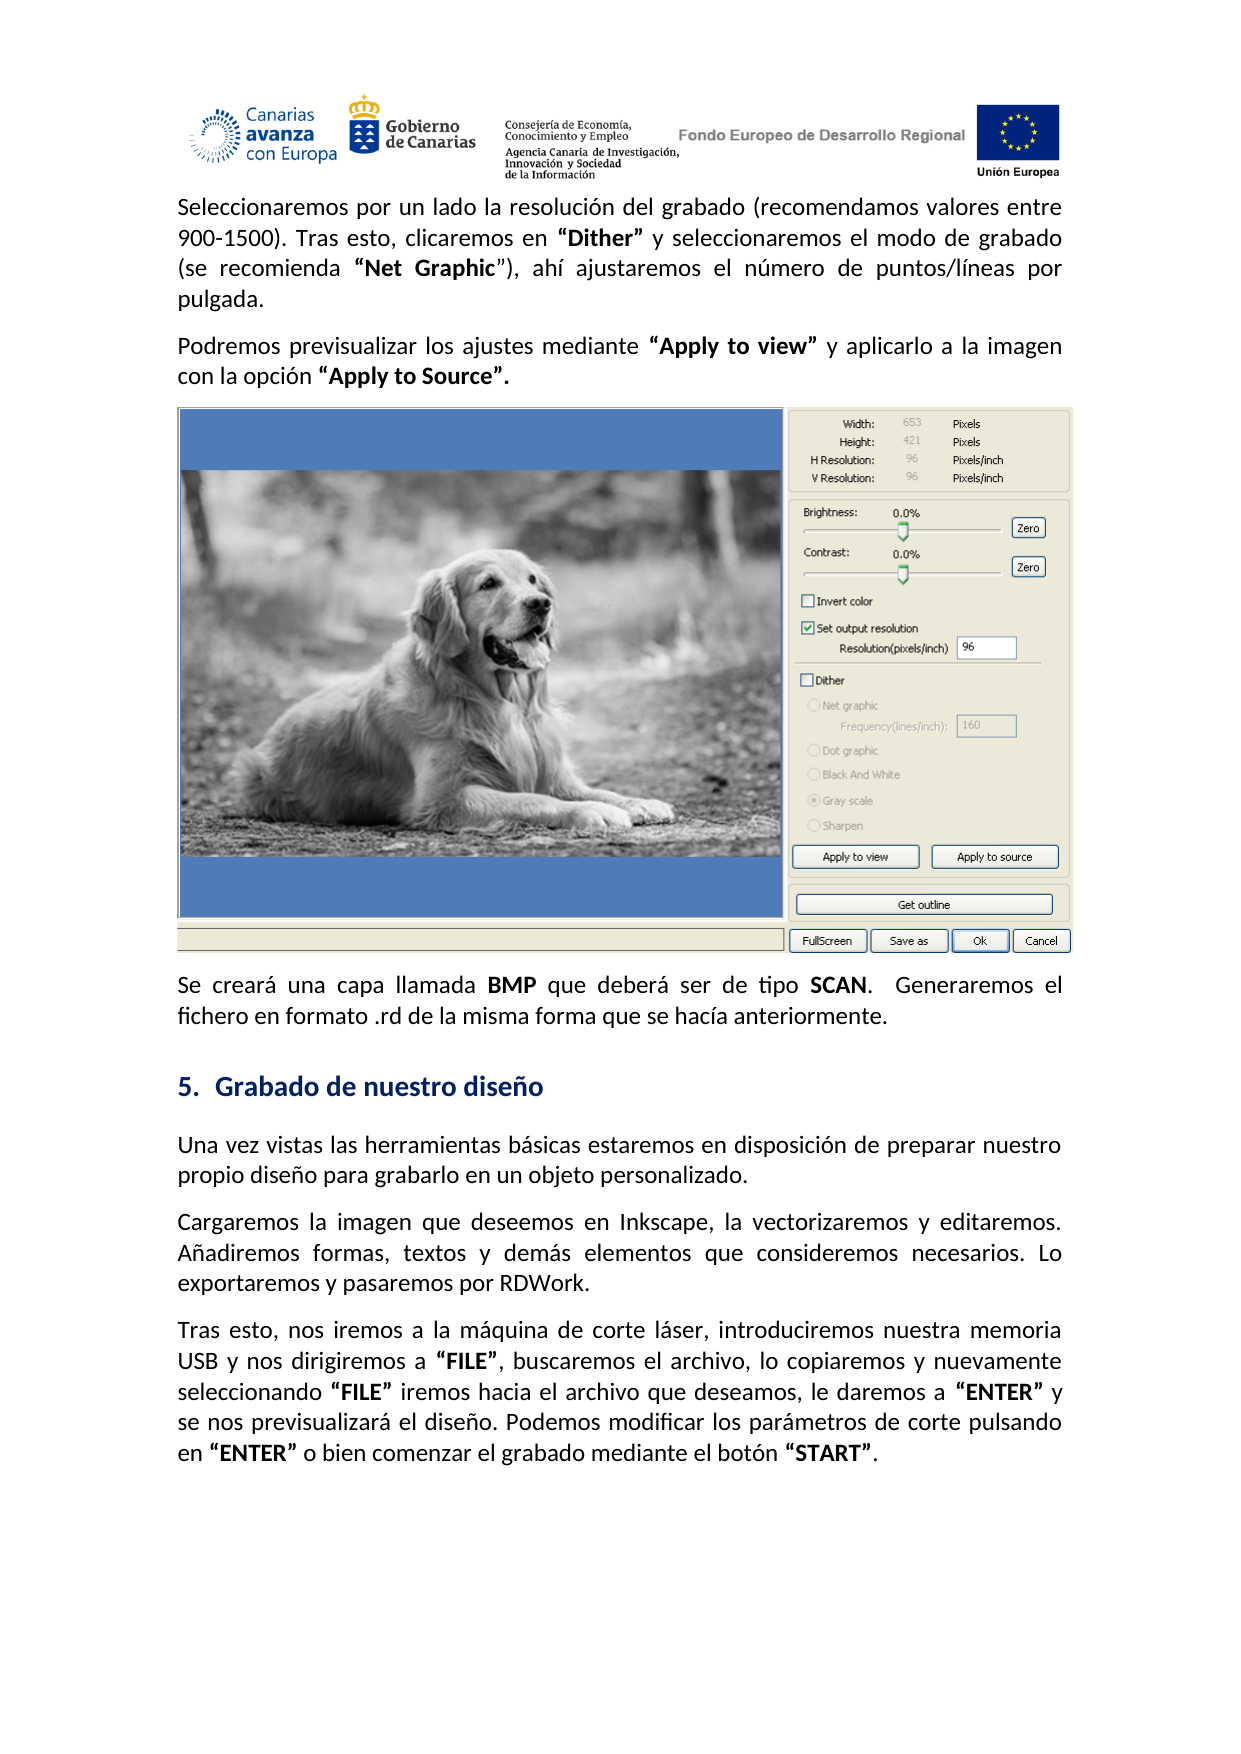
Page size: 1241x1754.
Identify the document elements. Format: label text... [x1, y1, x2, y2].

text Se creará una capa llamada BMP que deberá ser de tipo SCAN. Generaremos el fichero en formato .rd de la misma forma que se hacía anteriormente. [177, 969, 1063, 1031]
text Tras esto, nos iremos a la máquina de corte láser, introduciremos nuestra memoria USB y nos dirigiremos a “FILE”, buscaremos el archivo, lo copiaremos y nuevamente seleccionando “FILE” iremos hacia el archivo que deseamos, le daremos a “ENTER” y se nos previsualizará el diseño. Podemos modificar los parámetros de corte pulsando en “ENTER” o bien comenzar el grabado mediante el botón “START”. [177, 1315, 1063, 1467]
text Podremos previsualizar los ajustes mediante “Apply to view” y aplicarlo a la imagen con la opción “Apply to Source”. [177, 330, 1063, 391]
text Seleccionaremos por un lado la resolución del grabado (recomendamos valores entre 900-1500). Tras esto, clicaremos en “Dither” y seleccionaremos el modo de grabado (se recomienda “Net Graphic”), ahí ajustaremos el número de puntos/líneas por pulgada. [177, 192, 1063, 313]
picture [177, 73, 1102, 192]
picture [177, 407, 1073, 953]
text Una vez vistas las herramientas básicas estaremos en disposición de preparar nuestro propio diseño para grabarlo en un objeto personalizado. [177, 1129, 1063, 1190]
text Cargaremos la imagen que deseemos en Inkscape, la vectorizaremos y editaremos. Añadiremos formas, textos y demás elementos que consideremos necesarios. Lo exportaremos y pasaremos por RDWork. [177, 1206, 1063, 1298]
subtitle Grabado de nuestro diseño [177, 1068, 1063, 1104]
